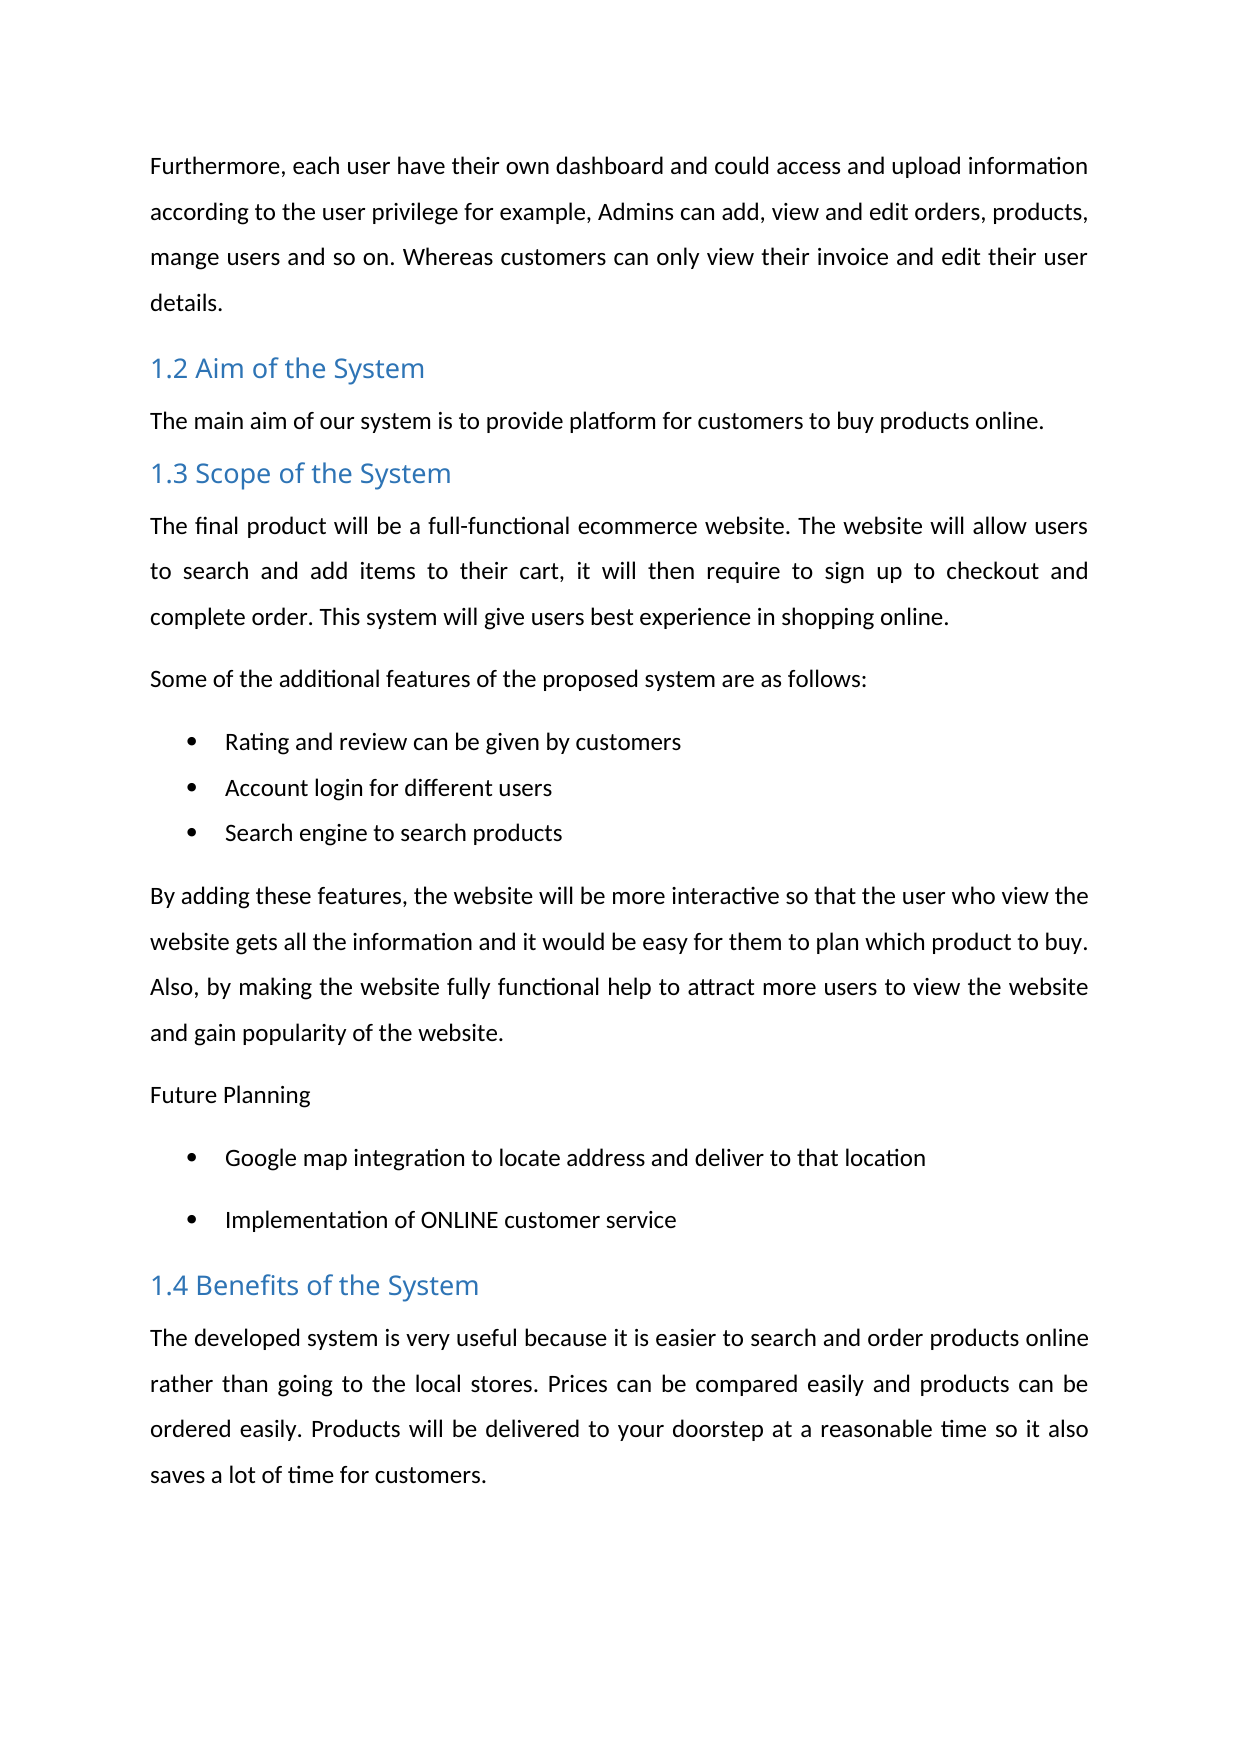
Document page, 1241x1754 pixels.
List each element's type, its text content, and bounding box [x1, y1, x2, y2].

text The main aim of our system is to provide platform for customers to buy products online. [150, 405, 1090, 435]
text The developed system is very useful because it is easier to search and order products online rather than going to the local stores. Prices can be compared easily and products can be ordered easily. Products will be delivered to your doorstep at a reasonable time so it also saves a lot of time for customers. [150, 1322, 1090, 1490]
text The final product will be a full-functional ecommerce website. The website will allow users to search and add items to their cart, it will then require to sign up to checkout and complete order. This system will give users best experience in shopping online. [150, 510, 1090, 632]
list Account login for different users [187, 772, 1090, 802]
text Future Planning [150, 1079, 1090, 1110]
list Implementation of ONLINE customer service [187, 1204, 1090, 1235]
list Rating and review can be given by customers [187, 726, 1090, 757]
subtitle 1.3 Scope of the System [150, 454, 1090, 491]
subtitle 1.2 Aim of the System [150, 349, 1090, 386]
subtitle 1.4 Benefits of the System [150, 1267, 1090, 1303]
text By adding these features, the website will be more interactive so that the user who view the website gets all the information and it would be easy for them to plan which product to buy. Also, by making the website fully functional help to attract more users to view the website and gain popularity of the website. [150, 880, 1090, 1048]
text Some of the additional features of the proposed system are as follows: [150, 664, 1090, 694]
text Furthermore, each user have their own dashboard and could access and upload information according to the user privilege for example, Admins can add, view and edit orders, products, mange users and so on. Whereas customers can only view their invoice and edit their user details. [150, 150, 1090, 318]
list Search engine to search products [187, 817, 1090, 848]
list Google map integration to locate address and deliver to that location [187, 1142, 1090, 1172]
